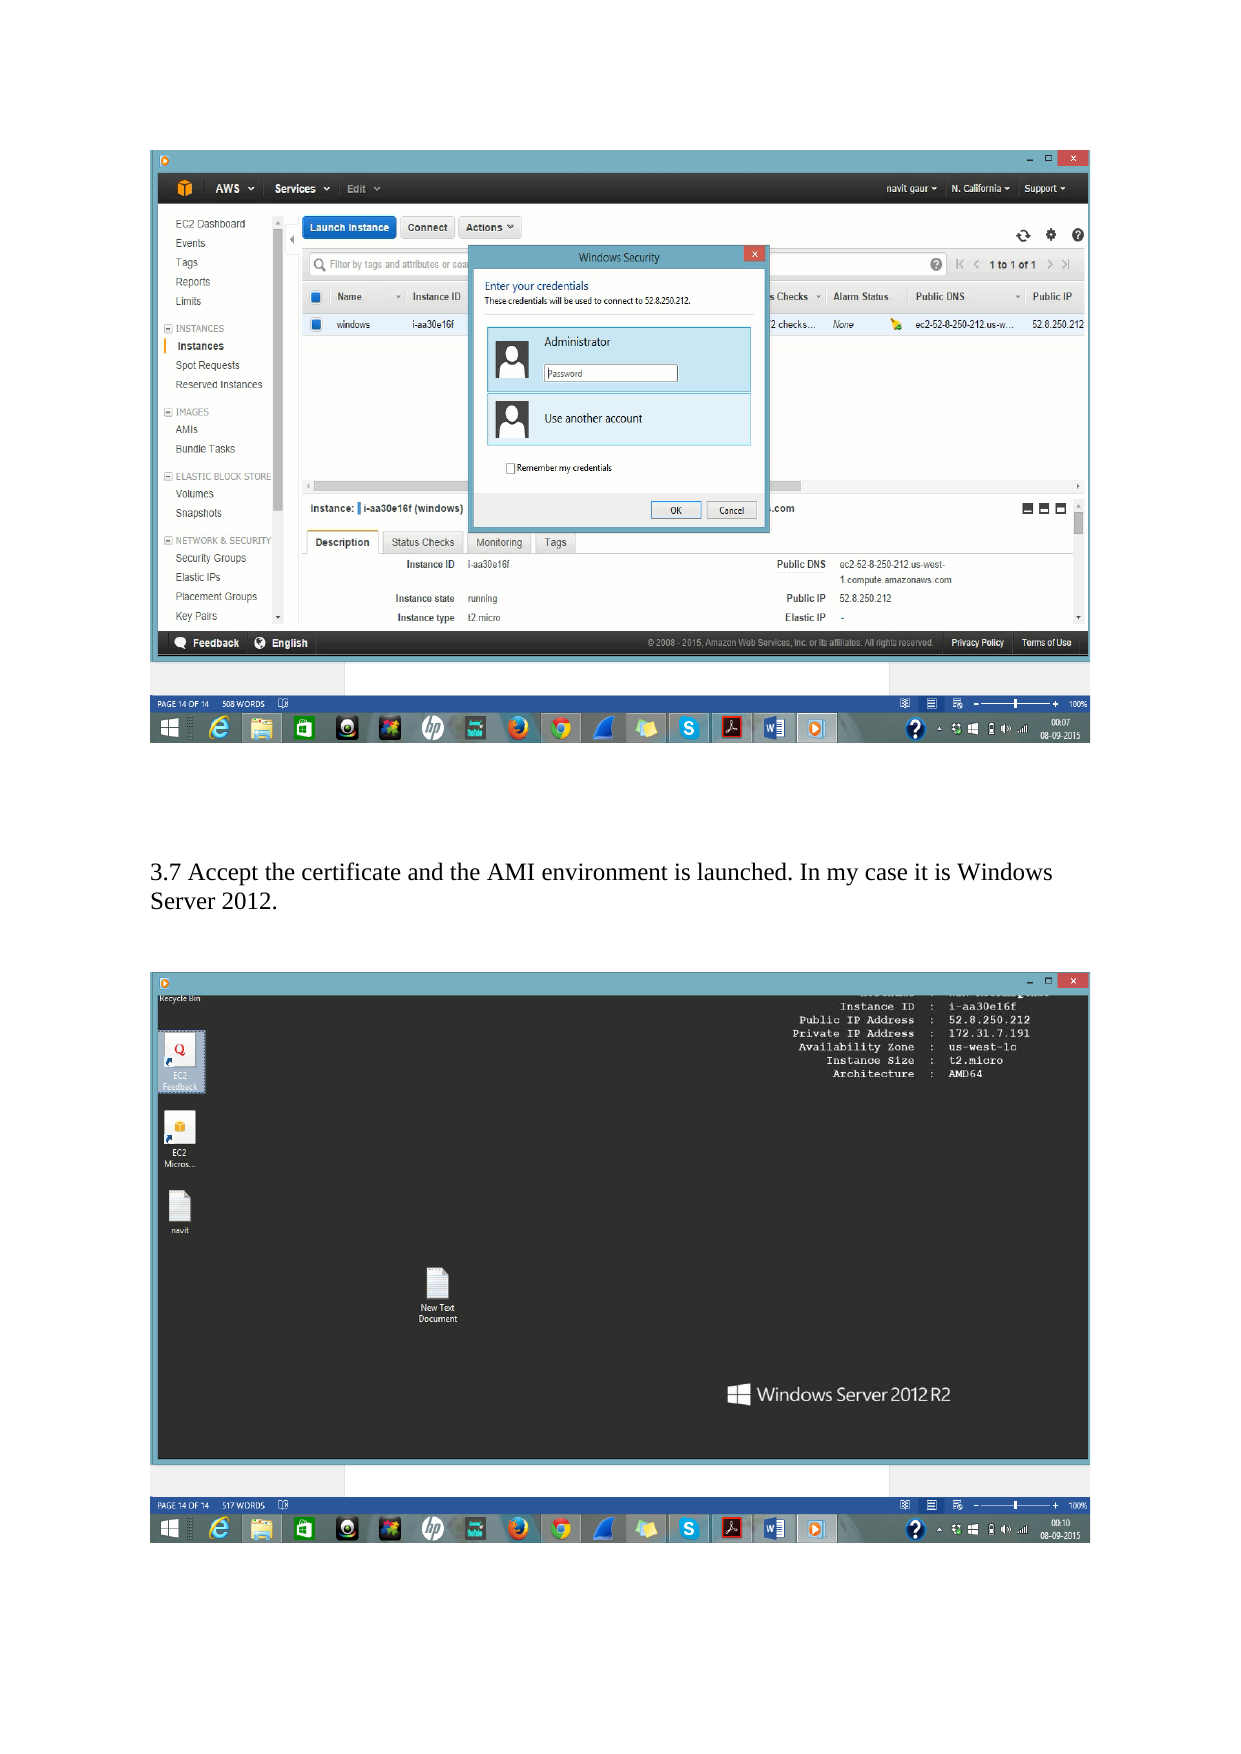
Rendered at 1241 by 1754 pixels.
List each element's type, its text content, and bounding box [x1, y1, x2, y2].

picture [150, 150, 1091, 743]
picture [150, 972, 1091, 1543]
text 3.7 Accept the certificate and the AMI environment is launched. In my case it is Windows Server 2012. [150, 857, 1090, 915]
